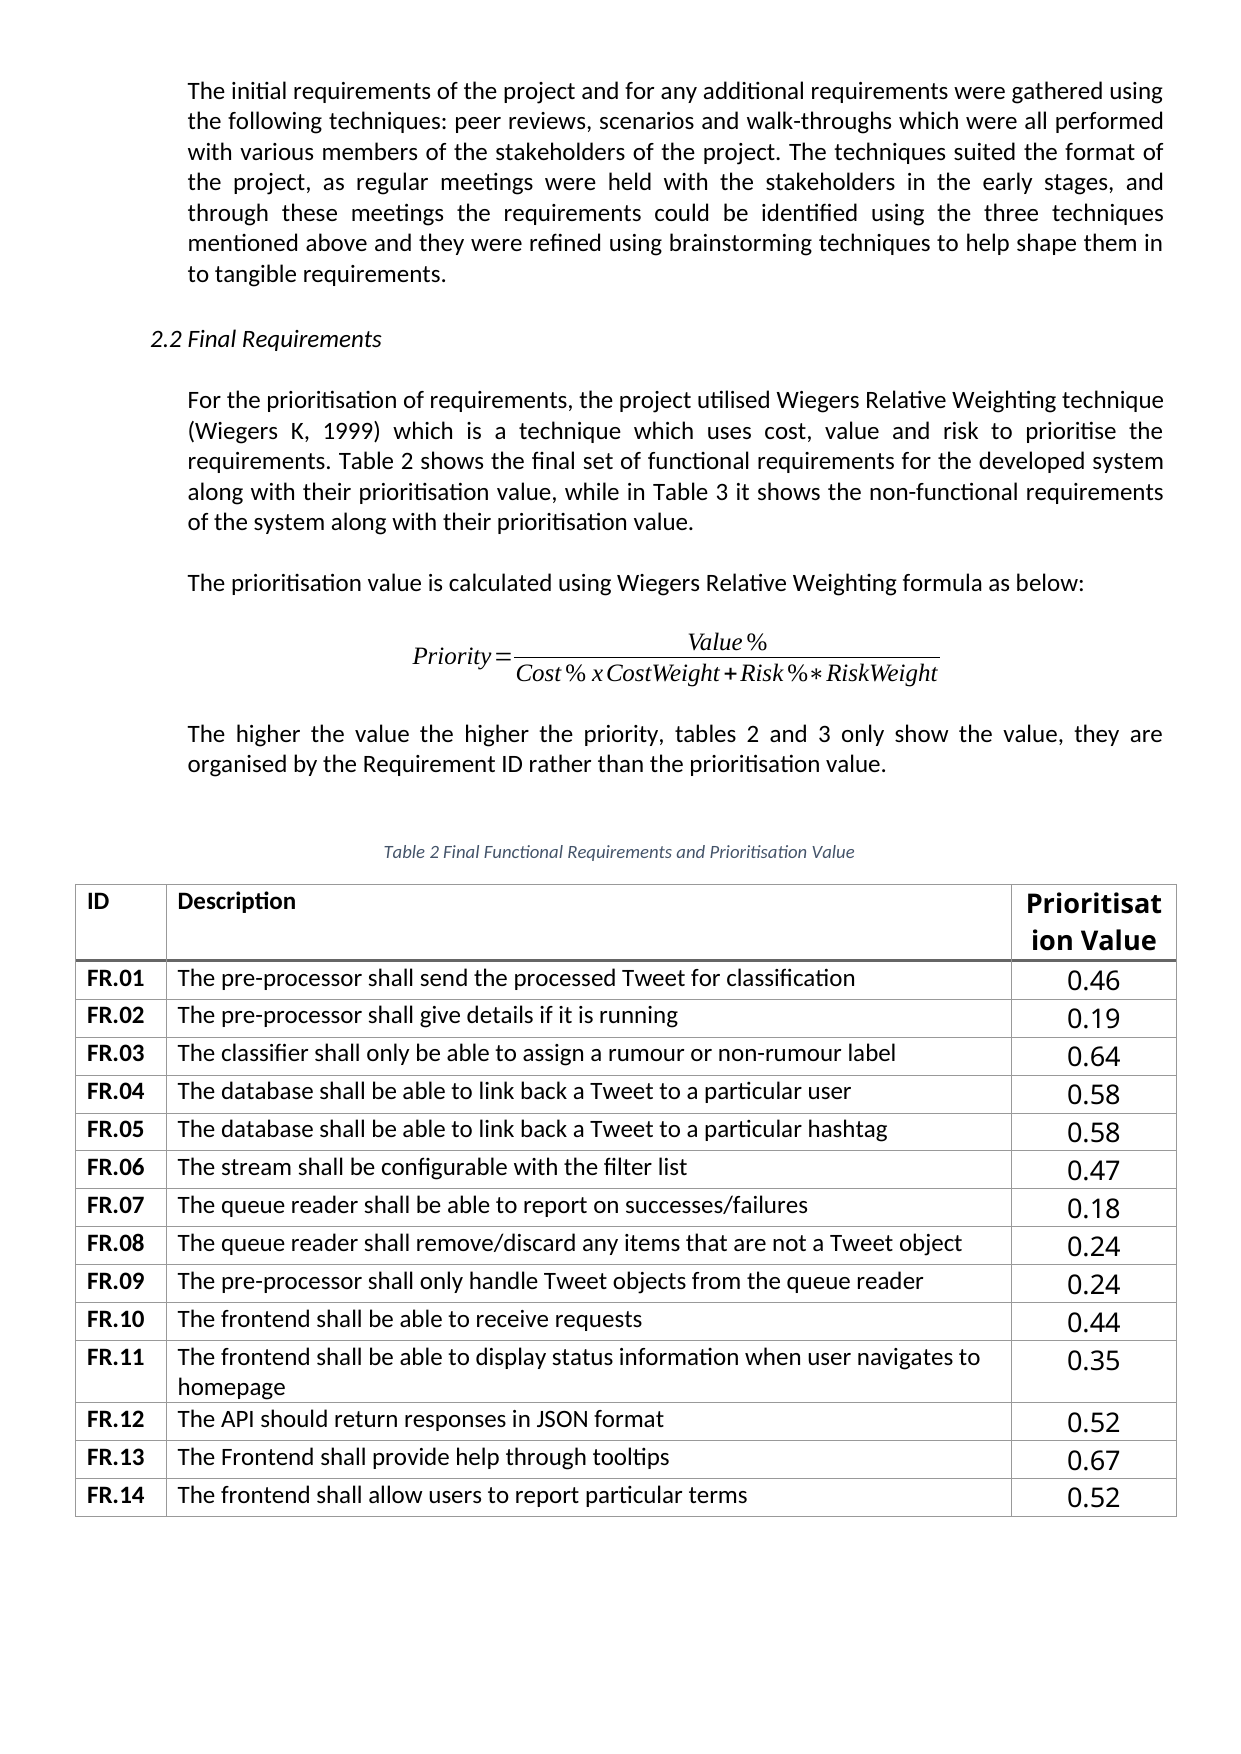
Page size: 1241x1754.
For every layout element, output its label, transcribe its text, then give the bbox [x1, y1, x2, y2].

table_header Prioritisation Value [1012, 885, 1176, 959]
table_cell FR.13 [76, 1441, 166, 1478]
table_cell FR.08 [76, 1227, 166, 1264]
table_cell FR.02 [76, 1000, 166, 1037]
table_cell 0.46 [1012, 962, 1176, 999]
table_cell The pre-processor shall send the processed Tweet for classification [167, 962, 1011, 999]
table_cell 0.64 [1012, 1038, 1176, 1074]
table_cell The database shall be able to link back a Tweet to a particular user [167, 1076, 1011, 1112]
table_cell FR.04 [76, 1076, 166, 1112]
table_cell The classifier shall only be able to assign a rumour or non-rumour label [167, 1038, 1011, 1074]
table_cell The pre-processor shall only handle Tweet objects from the queue reader [167, 1265, 1011, 1302]
text The initial requirements of the project and for any additional requirements were gathered using the following techniques: peer reviews, scenarios and walk-throughs which were all performed with various members of the stakeholders of the project. The techniques suited the format of the project, as regular meetings were held with the stakeholders in the early stages, and through these meetings the requirements could be identified using the three techniques mentioned above and they were refined using brainstorming techniques to help shape them in to tangible requirements. [187, 75, 1165, 289]
table_cell 0.47 [1012, 1151, 1176, 1188]
table_cell The frontend shall allow users to report particular terms [167, 1479, 1011, 1516]
table_cell 0.24 [1012, 1265, 1176, 1302]
text Table 2 Final Functional Requirements and Prioritisation Value [75, 840, 1165, 863]
table_cell FR.01 [76, 962, 166, 999]
text The prioritisation value is calculated using Wiegers Relative Weighting formula as below: [187, 567, 1165, 598]
table_header Description [167, 885, 1011, 959]
table_cell 0.24 [1012, 1227, 1176, 1264]
table_cell 0.58 [1012, 1114, 1176, 1150]
table_cell The queue reader shall remove/discard any items that are not a Tweet object [167, 1227, 1011, 1264]
table_cell The stream shall be configurable with the filter list [167, 1151, 1011, 1188]
table_cell 0.52 [1012, 1403, 1176, 1440]
table_cell 0.19 [1012, 1000, 1176, 1037]
table_cell 0.35 [1012, 1341, 1176, 1402]
text For the prioritisation of requirements, the project utilised Wiegers Relative Weighting technique (Wiegers K, 1999) which is a technique which uses cost, value and risk to prioritise the requirements. Table 2 shows the final set of functional requirements for the developed system along with their prioritisation value, while in Table 3 it shows the non-functional requirements of the system along with their prioritisation value. [187, 384, 1165, 537]
table_cell FR.03 [76, 1038, 166, 1074]
table_cell FR.10 [76, 1303, 166, 1340]
table_cell The Frontend shall provide help through tooltips [167, 1441, 1011, 1478]
table_cell 0.58 [1012, 1076, 1176, 1112]
table_cell The frontend shall be able to display status information when user navigates to homepage [167, 1341, 1011, 1402]
table_cell FR.07 [76, 1189, 166, 1226]
table_cell The API should return responses in JSON format [167, 1403, 1011, 1440]
table_cell 0.18 [1012, 1189, 1176, 1226]
text The higher the value the higher the priority, tables 2 and 3 only show the value, they are organised by the Requirement ID rather than the prioritisation value. [187, 718, 1165, 779]
table_cell FR.09 [76, 1265, 166, 1302]
table_cell The frontend shall be able to receive requests [167, 1303, 1011, 1340]
table_cell FR.05 [76, 1114, 166, 1150]
table_cell The database shall be able to link back a Tweet to a particular hashtag [167, 1114, 1011, 1150]
table_cell 0.44 [1012, 1303, 1176, 1340]
table_cell FR.14 [76, 1479, 166, 1516]
table_cell 0.52 [1012, 1479, 1176, 1516]
table_cell FR.06 [76, 1151, 166, 1188]
table_cell FR.12 [76, 1403, 166, 1440]
table_cell 0.67 [1012, 1441, 1176, 1478]
table_cell FR.11 [76, 1341, 166, 1402]
table_cell The pre-processor shall give details if it is running [167, 1000, 1011, 1037]
subtitle Final Requirements [150, 323, 1165, 354]
table_cell The queue reader shall be able to report on successes/failures [167, 1189, 1011, 1226]
table_header ID [76, 885, 166, 959]
